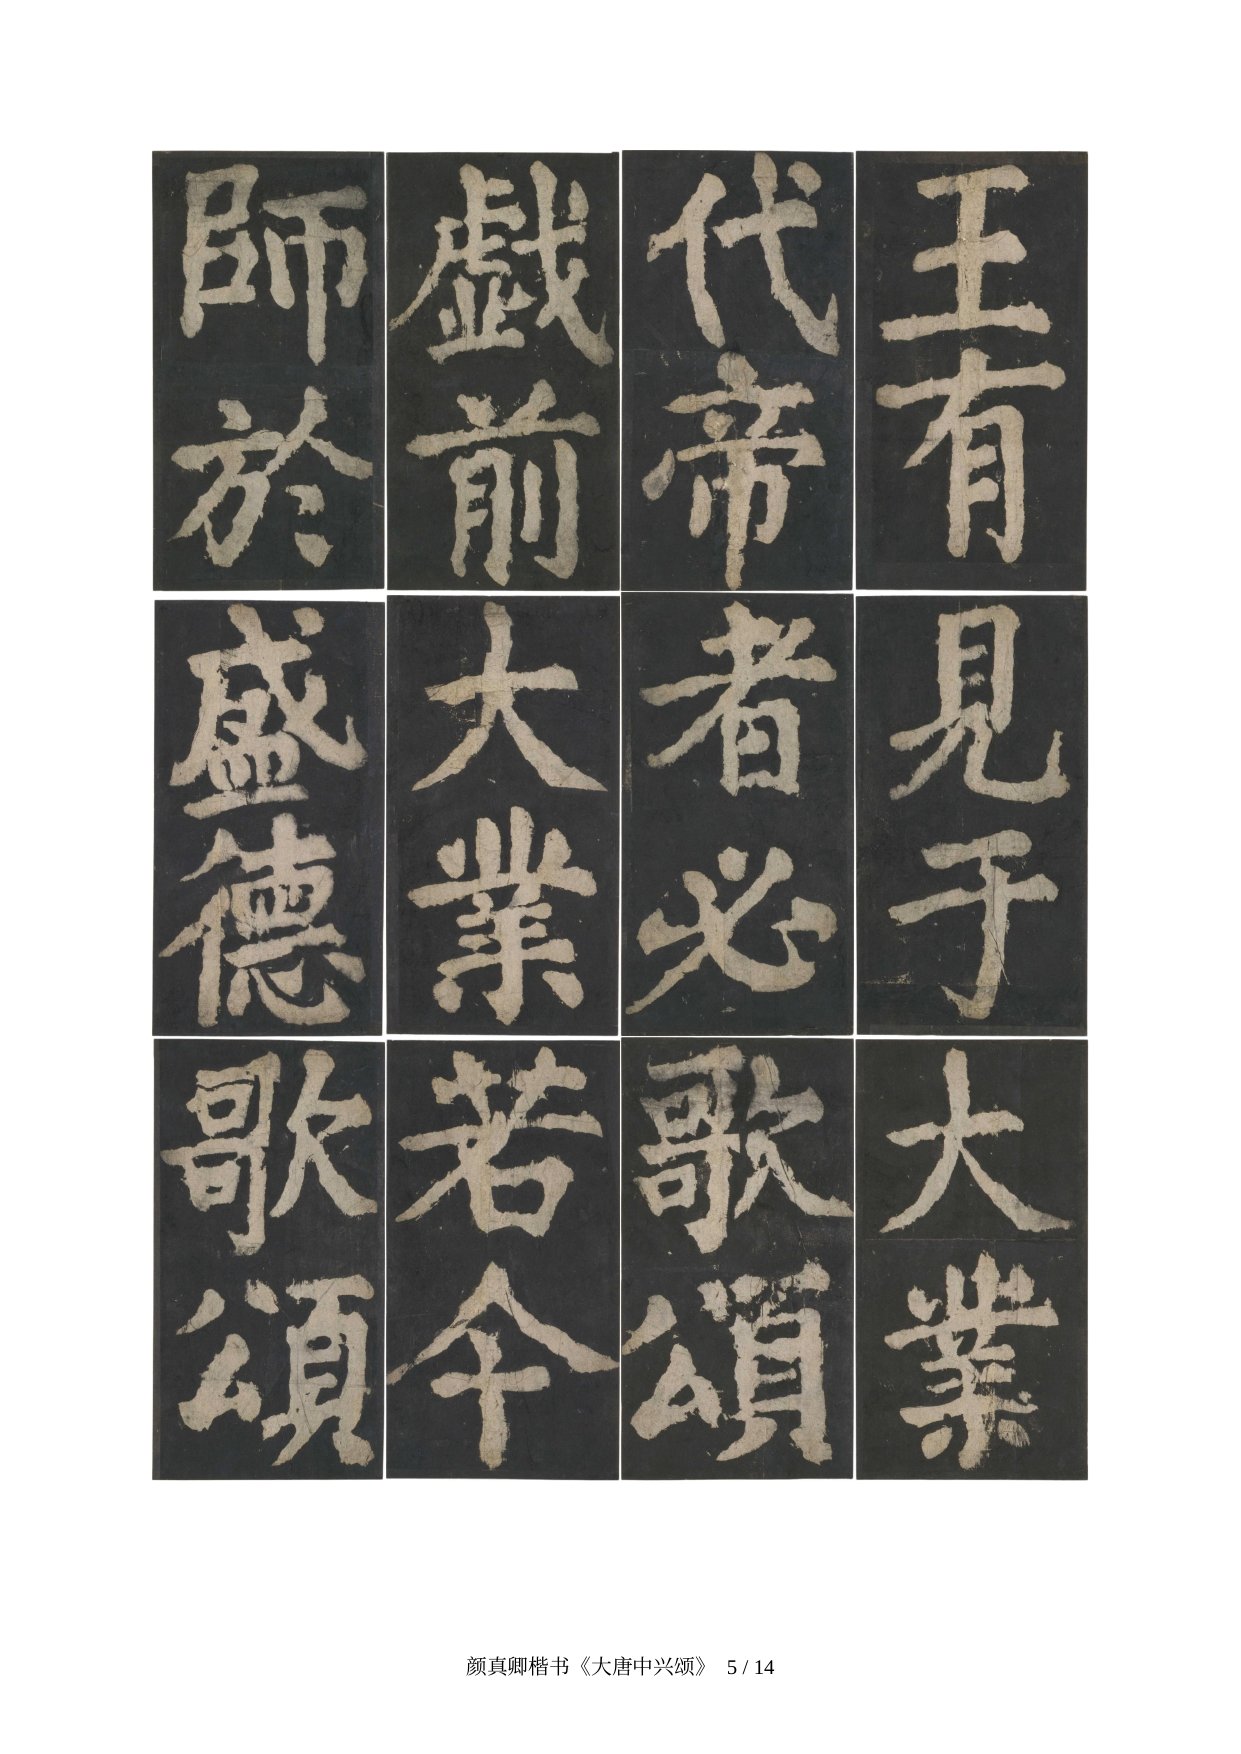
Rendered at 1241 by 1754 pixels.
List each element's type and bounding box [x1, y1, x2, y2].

picture [151, 150, 1089, 1481]
